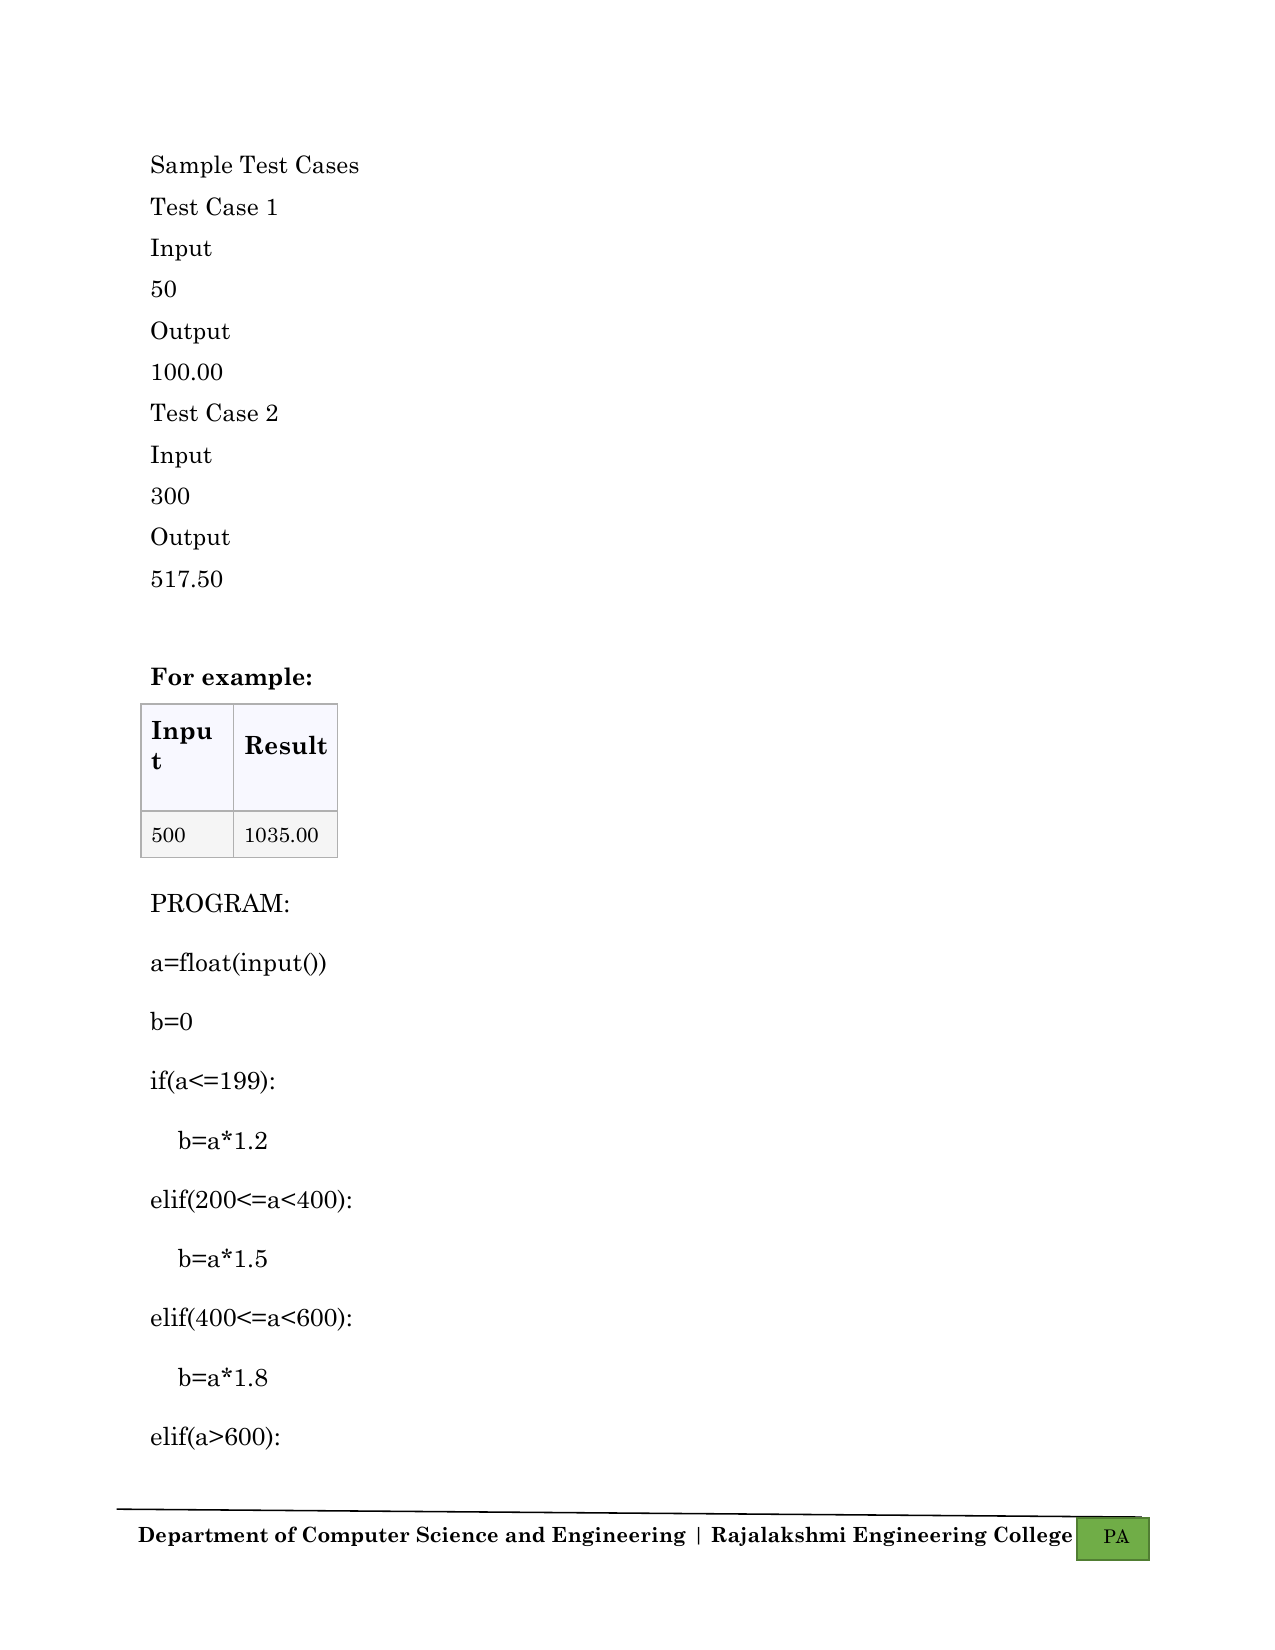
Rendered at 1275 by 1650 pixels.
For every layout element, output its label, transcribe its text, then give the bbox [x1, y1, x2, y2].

text 100.00 [150, 357, 1125, 386]
text b=a*1.5 [150, 1243, 1125, 1273]
text elif(a>600): [150, 1421, 1125, 1451]
text 517.50 [150, 563, 1125, 592]
text if(a<=199): [150, 1065, 1125, 1095]
text Test Case 2 [150, 398, 1125, 427]
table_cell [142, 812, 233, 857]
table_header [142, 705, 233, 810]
text Sample Test Cases [150, 150, 1125, 179]
text elif(200<=a<400): [150, 1184, 1125, 1214]
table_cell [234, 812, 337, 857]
text Input [150, 233, 1125, 262]
text Output [150, 315, 1125, 344]
text b=0 [150, 1006, 1125, 1036]
text Input [150, 439, 1125, 468]
text a=float(input()) [150, 947, 1125, 977]
text elif(400<=a<600): [150, 1302, 1125, 1332]
text Test Case 1 [150, 191, 1125, 220]
text 50 [150, 274, 1125, 303]
text b=a*1.8 [150, 1361, 1125, 1392]
text 300 [150, 481, 1125, 510]
text For example: [150, 662, 1125, 691]
text PROGRAM: [150, 887, 1125, 917]
text Output [150, 522, 1125, 551]
text b=a*1.2 [150, 1124, 1125, 1154]
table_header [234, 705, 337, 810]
